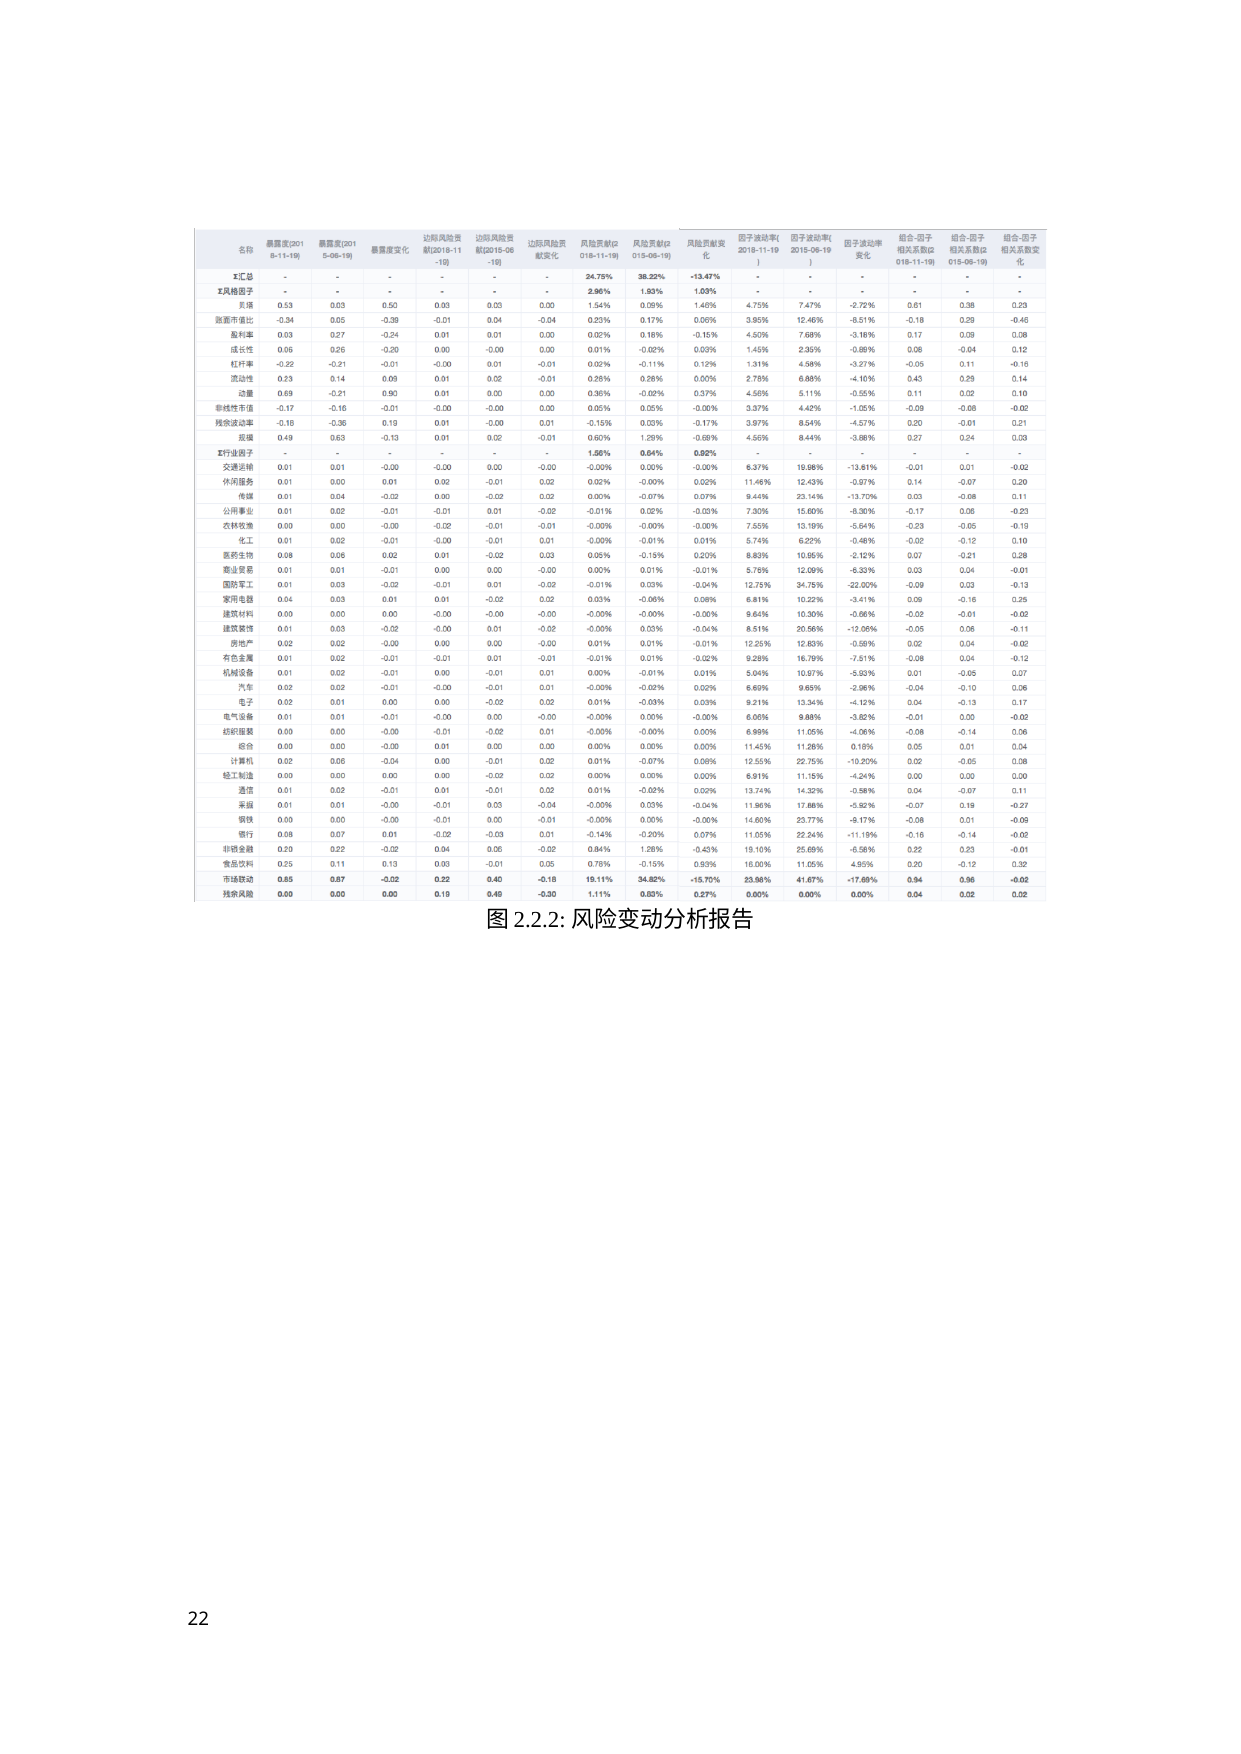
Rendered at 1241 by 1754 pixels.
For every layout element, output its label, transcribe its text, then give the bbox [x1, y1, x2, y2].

text 图2.2.2: 风险变动分析报告 [187, 901, 1053, 934]
picture [193, 228, 1048, 902]
